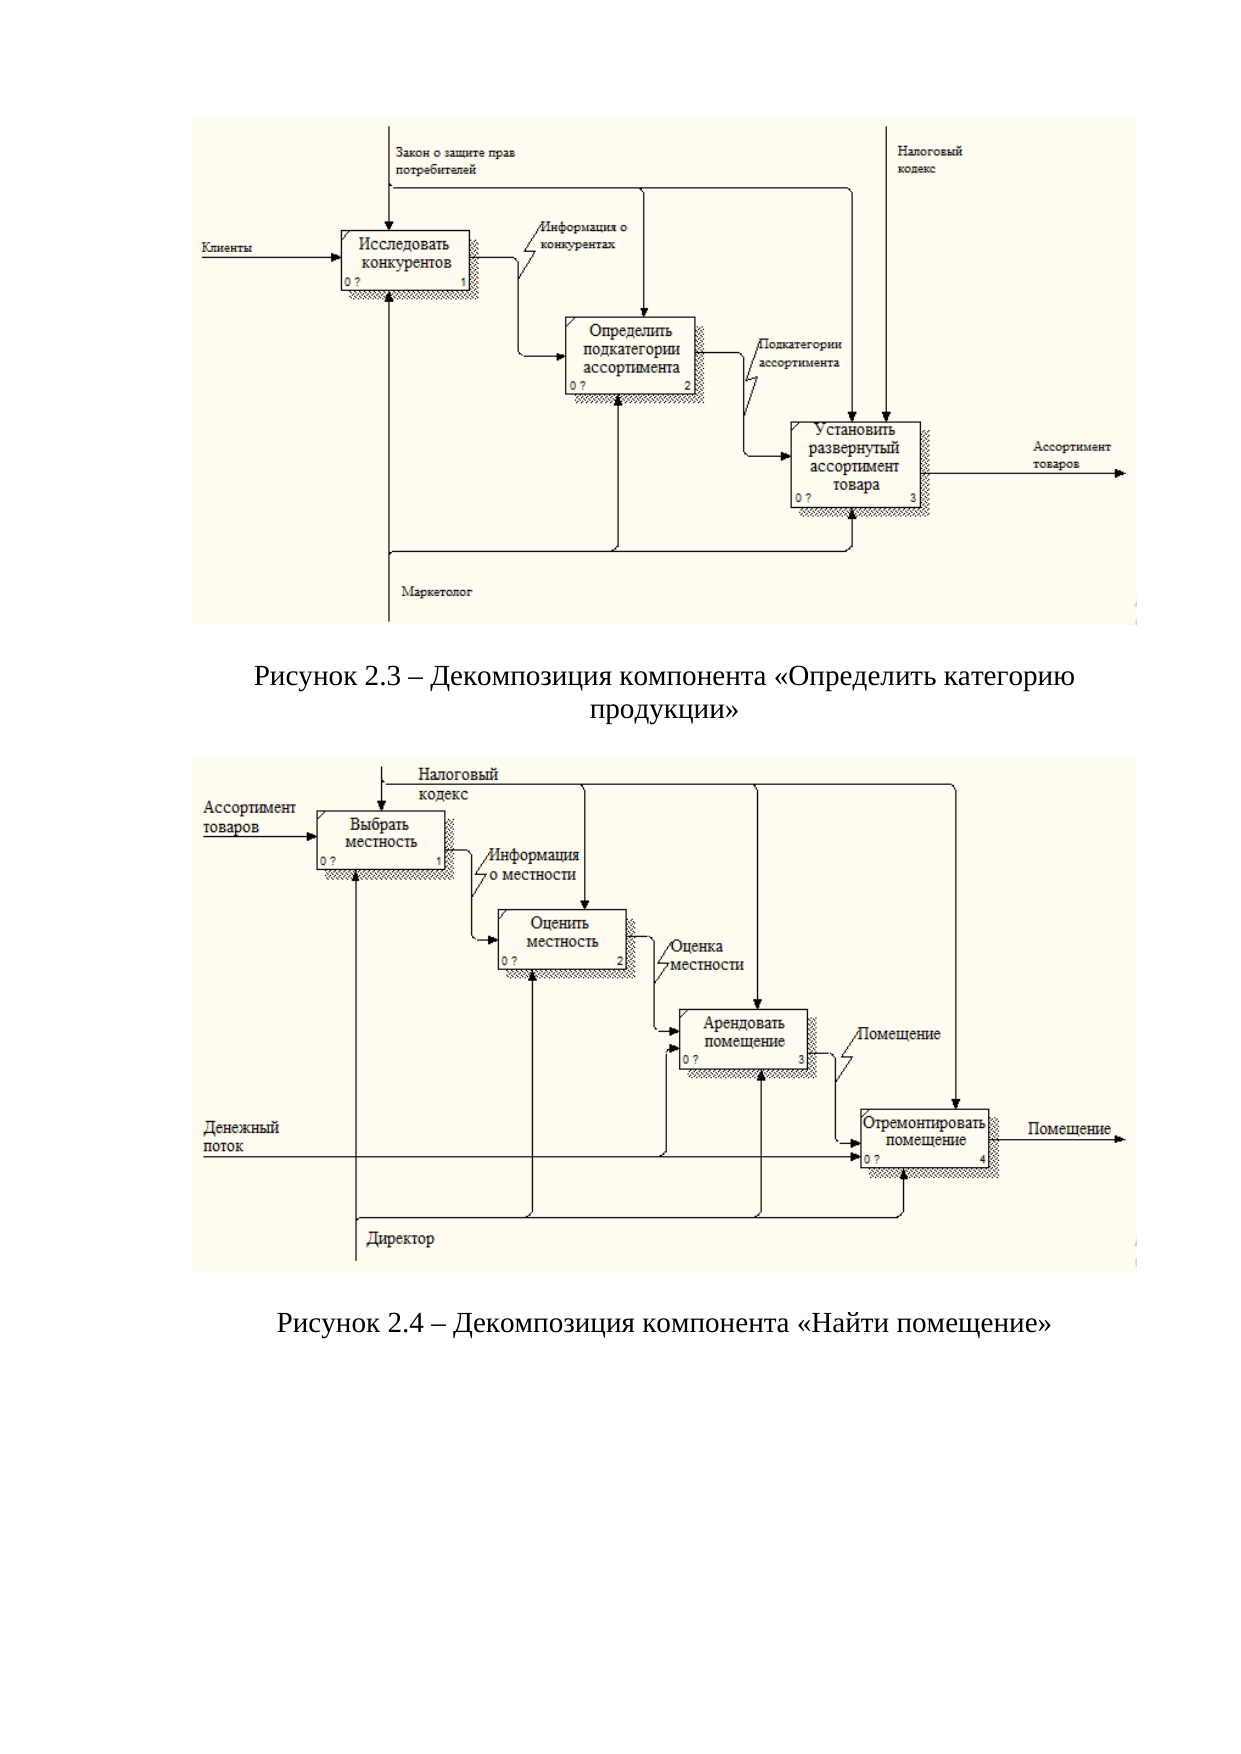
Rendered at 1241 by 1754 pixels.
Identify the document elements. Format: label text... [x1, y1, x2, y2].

text Рисунок 2.4 – Декомпозиция компонента «Найти помещение» [177, 1305, 1152, 1339]
text Рисунок 2.3 – Декомпозиция компонента «Определить категорию продукции» [177, 658, 1152, 725]
picture [192, 758, 1137, 1272]
picture [192, 118, 1137, 625]
